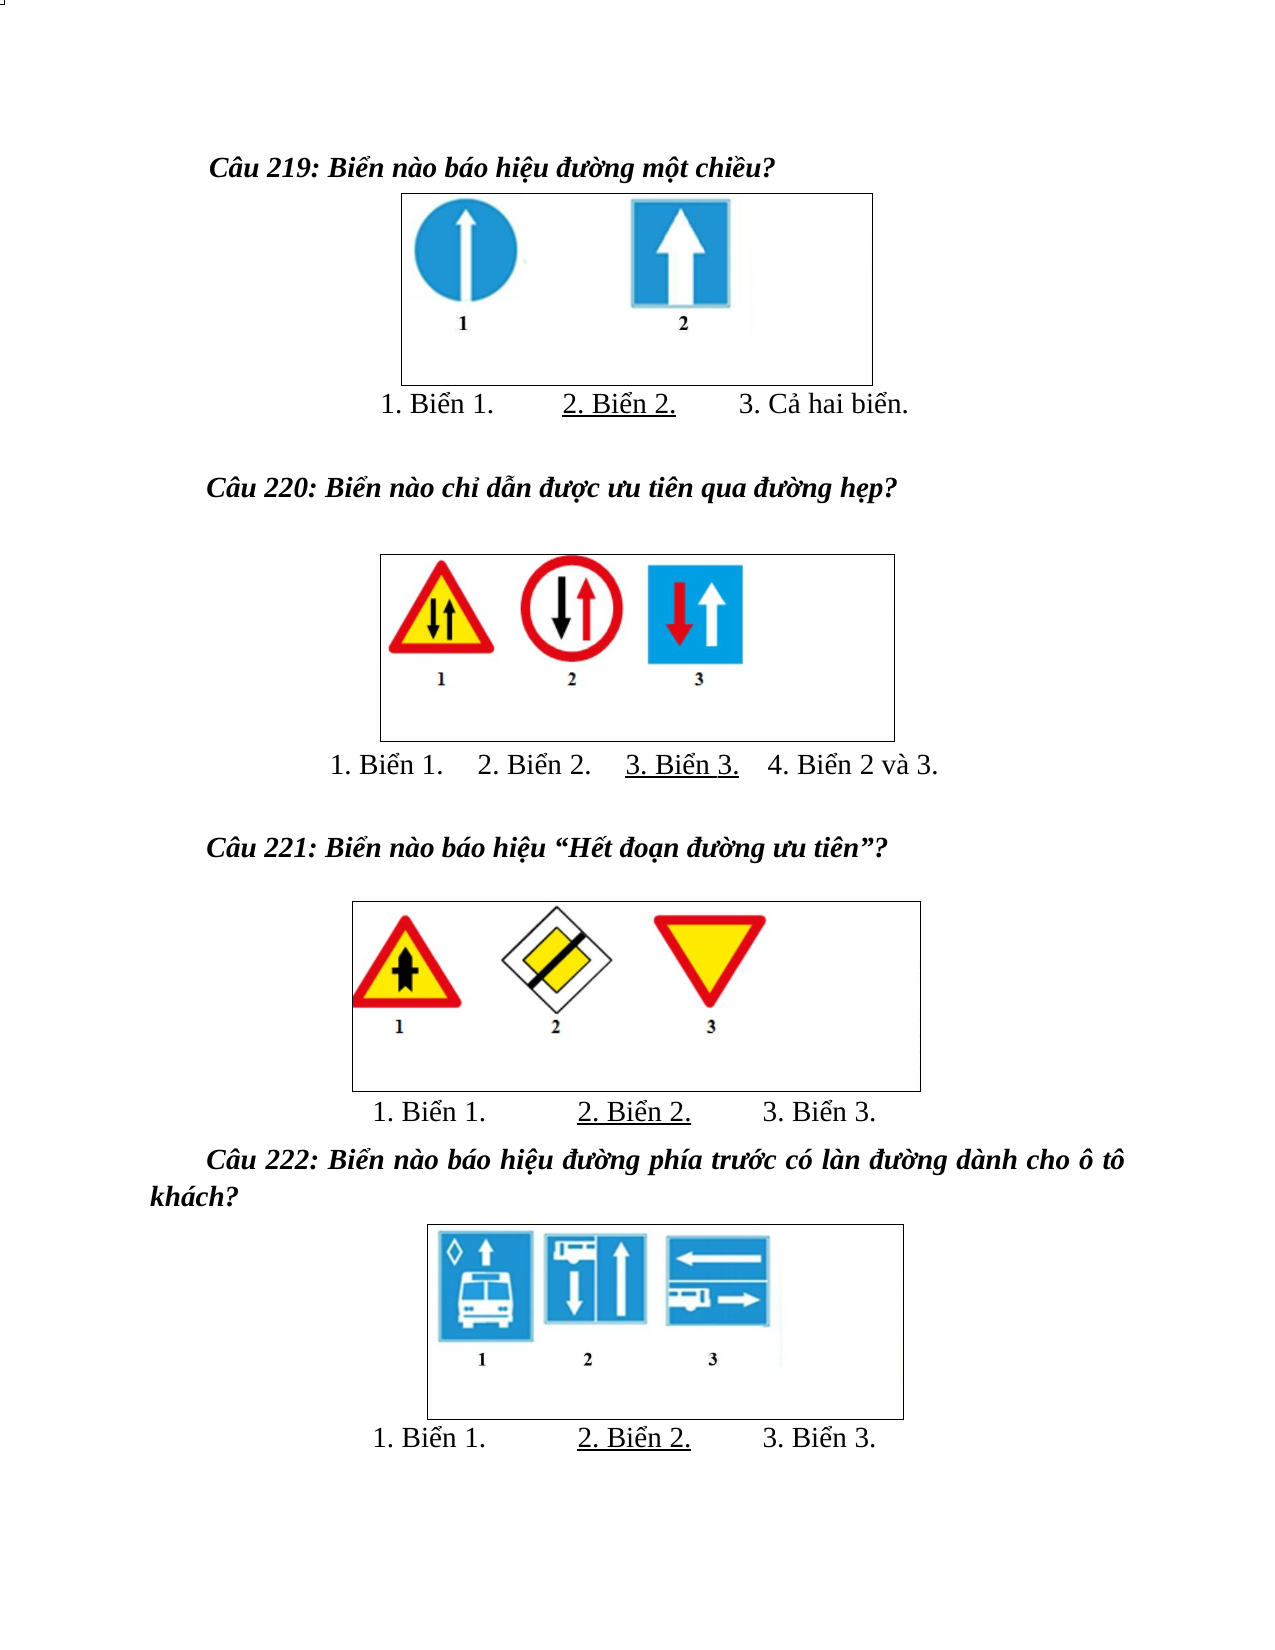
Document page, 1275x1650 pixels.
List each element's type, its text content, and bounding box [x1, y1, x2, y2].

picture [353, 902, 920, 1091]
text 1. Biển 1. 2. Biển 2. 3. Biển 3. 4. Biển 2 và 3. [329, 748, 1264, 781]
text 1. Biển 1. 2. Biển 2. 3. Cả hai biển. [380, 387, 1264, 421]
text 1. Biển 1. 2. Biển 2. 3. Biển 3. [372, 1095, 1264, 1128]
text Câu 221: Biển nào báo hiệu “Hết đoạn đường ưu tiên”? [206, 830, 1264, 864]
picture [428, 1225, 903, 1419]
text Câu 220: Biển nào chỉ dẫn được ưu tiên qua đường hẹp? [206, 470, 1264, 504]
text Câu 219: Biển nào báo hiệu đường một chiều? [209, 151, 1264, 185]
picture [402, 194, 872, 385]
text 1. Biển 1. 2. Biển 2. 3. Biển 3. [372, 1421, 1264, 1454]
picture [381, 555, 894, 741]
text Câu 222: Biển nào báo hiệu đường phía trước có làn đường dành cho ô tô khách? [150, 1139, 1129, 1214]
